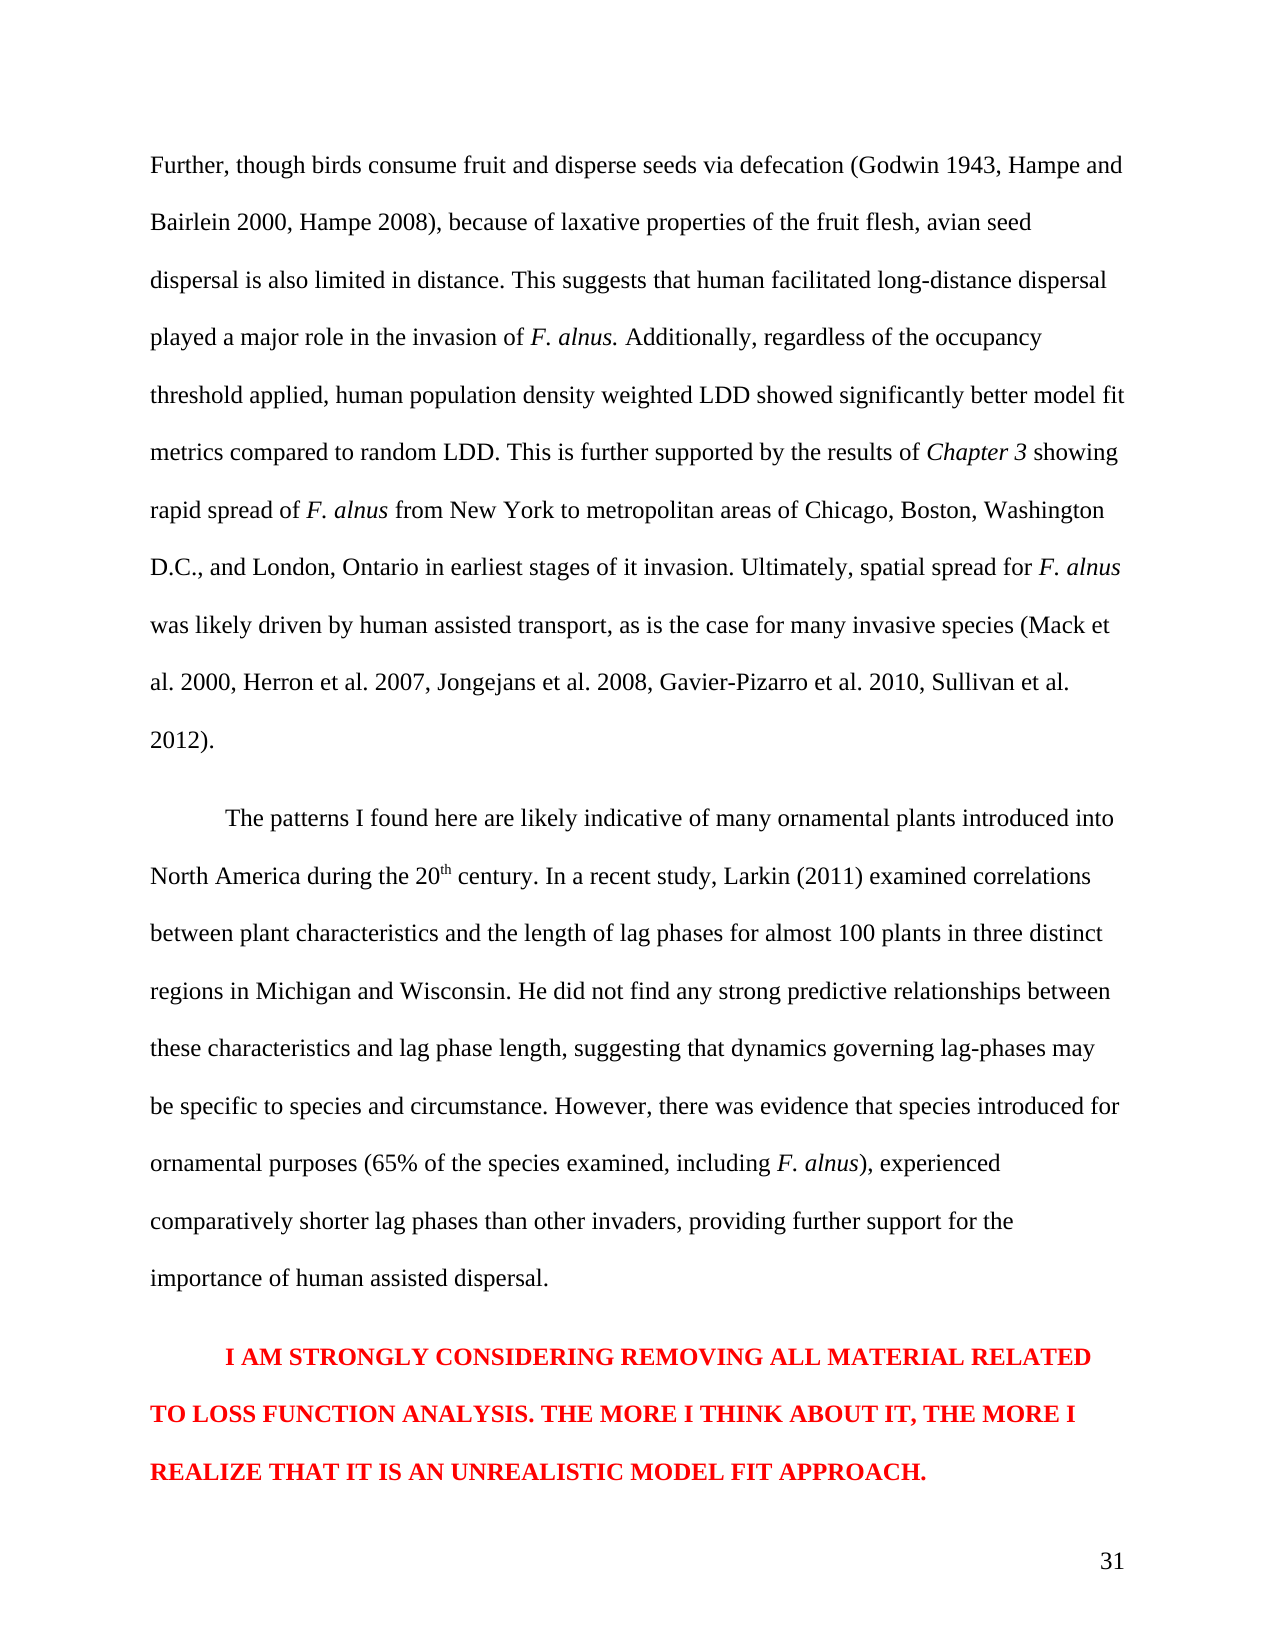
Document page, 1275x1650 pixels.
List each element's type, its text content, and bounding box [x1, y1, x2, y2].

text The patterns I found here are likely indicative of many ornamental plants introduced into North America during the 20th century. In a recent study, Larkin (2011) examined correlations between plant characteristics and the length of lag phases for almost 100 plants in three distinct regions in Michigan and Wisconsin. He did not find any strong predictive relationships between these characteristics and lag phase length, suggesting that dynamics governing lag-phases may be specific to species and circumstance. However, there was evidence that species introduced for ornamental purposes (65% of the species examined, including F. alnus), experienced comparatively shorter lag phases than other invaders, providing further support for the importance of human assisted dispersal. [150, 803, 1125, 1292]
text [150, 150, 1125, 754]
text I AM STRONGLY CONSIDERING REMOVING ALL MATERIAL RELATED TO LOSS FUNCTION ANALYSIS. THE MORE I THINK ABOUT IT, THE MORE I REALIZE THAT IT IS AN UNREALISTIC MODEL FIT APPROACH. [150, 1342, 1125, 1485]
